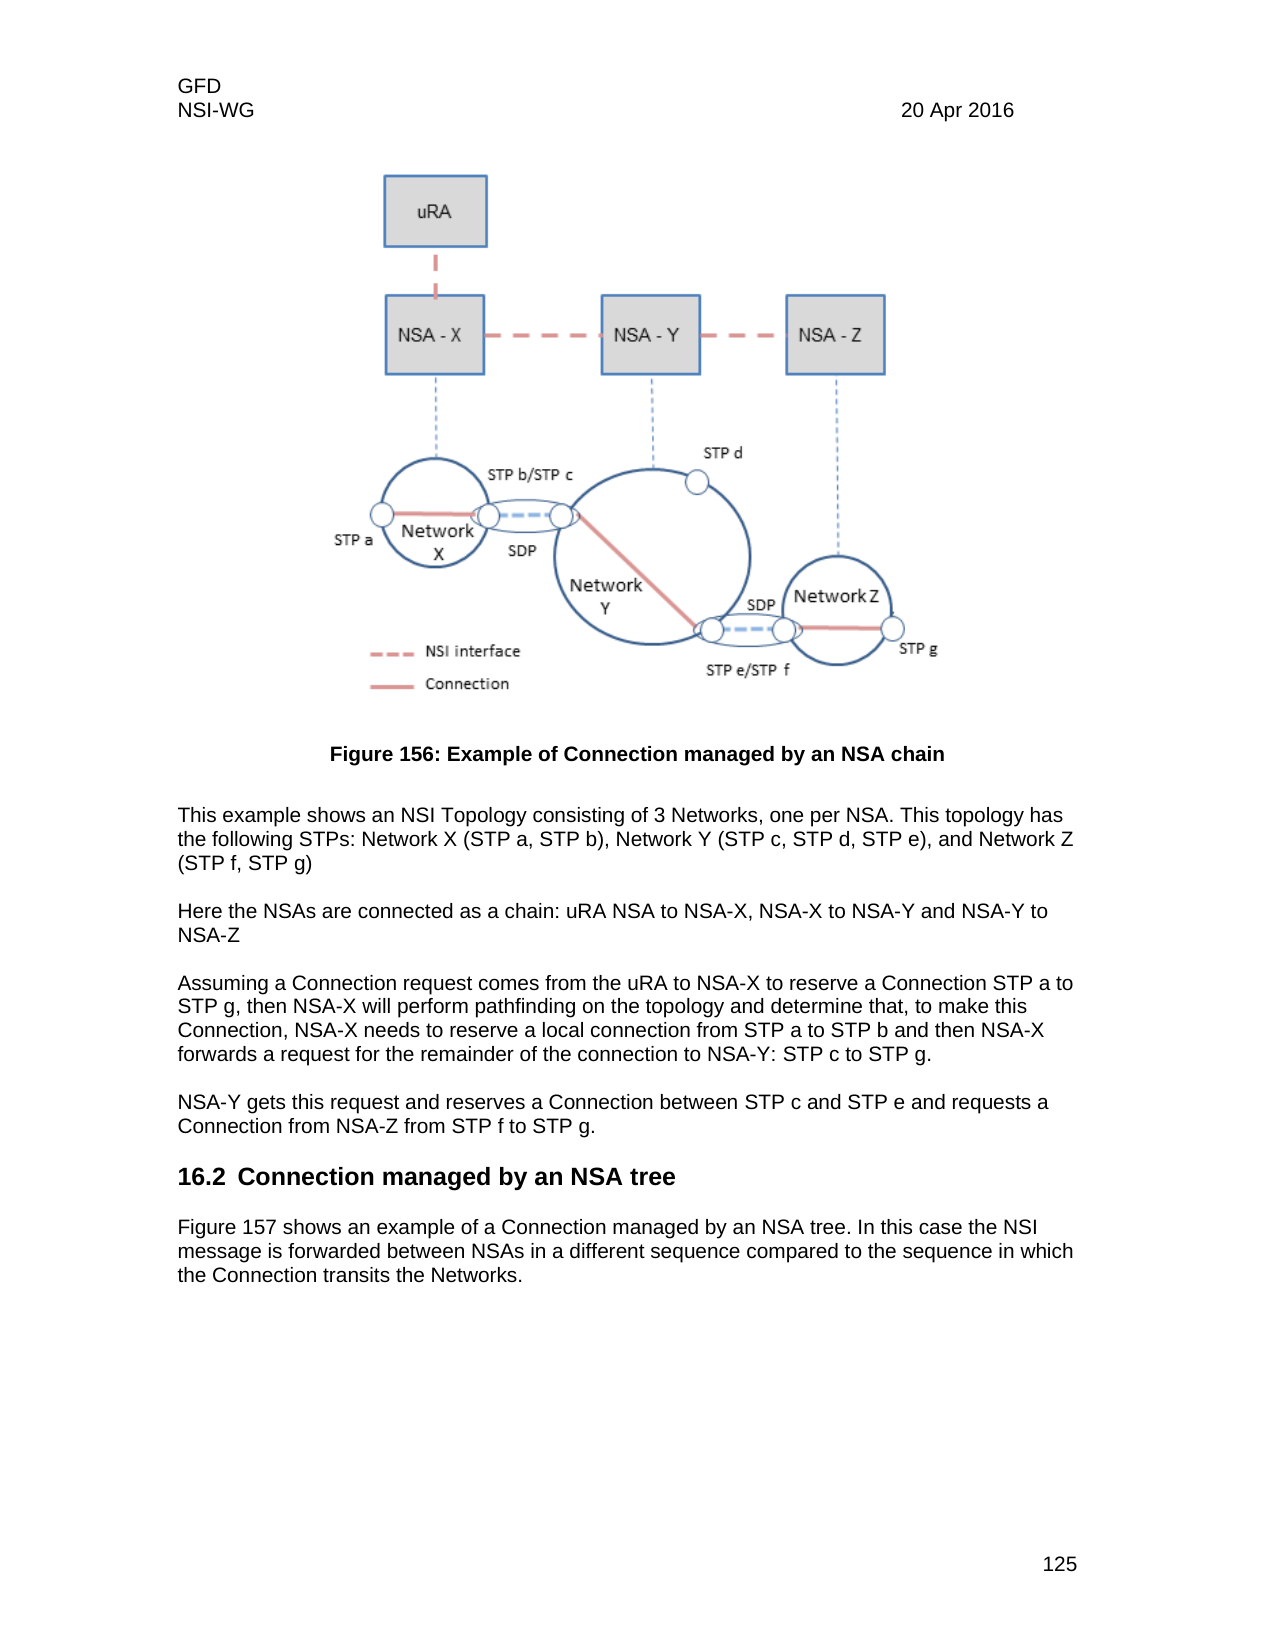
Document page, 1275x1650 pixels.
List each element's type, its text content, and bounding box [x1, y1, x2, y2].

text Here the NSAs are connected as a chain: uRA NSA to NSA-X, NSA-X to NSA-Y and NSA-Y to NSA-Z [177, 898, 1098, 946]
picture [298, 150, 977, 730]
text NSA-Y gets this request and reserves a Connection between STP c and STP e and requests a Connection from NSA-Z from STP f to STP g. [177, 1090, 1098, 1138]
subtitle Connection managed by an NSA tree [177, 1162, 1098, 1191]
text Figure 157 shows an example of a Connection managed by an NSA tree. In this case the NSI message is forwarded between NSAs in a different sequence compared to the sequence in which the Connection transits the Networks. [177, 1215, 1098, 1287]
text This example shows an NSI Topology consisting of 3 Networks, one per NSA. This topology has the following STPs: Network X (STP a, STP b), Network Y (STP c, STP d, STP e), and Network Z (STP f, STP g) [177, 803, 1098, 874]
text Assuming a Connection request comes from the uRA to NSA-X to reserve a Connection STP a to STP g, then NSA-X will perform pathfinding on the topology and determine that, to make this Connection, NSA-X needs to reserve a local connection from STP a to STP b and then NSA-X forwards a request for the remainder of the connection to NSA-Y: STP c to STP g. [177, 970, 1098, 1066]
